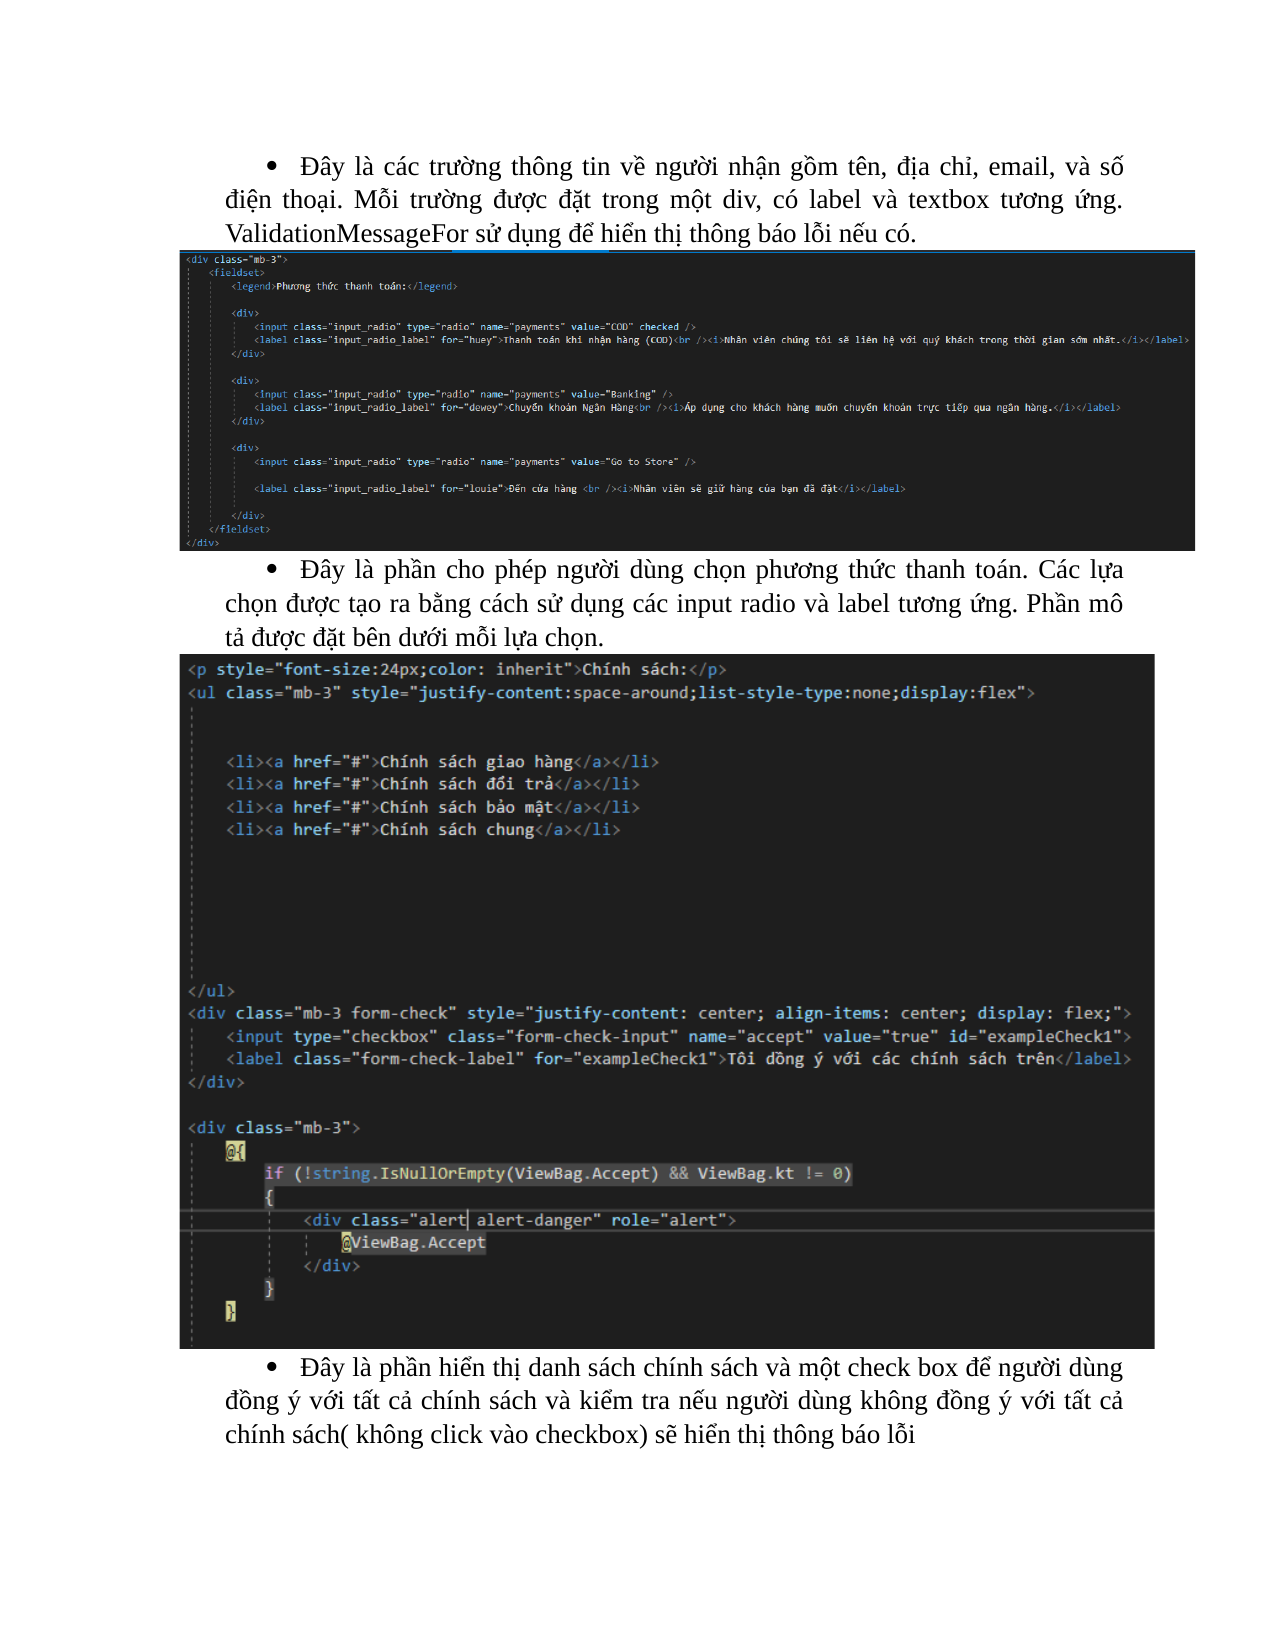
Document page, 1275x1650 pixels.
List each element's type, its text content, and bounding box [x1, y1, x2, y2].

list Đây là phần hiển thị danh sách chính sách và một check box để người dùng đồng ý với tất cả chính sách và kiểm tra nếu người dùng không đồng ý với tất cả chính sách( không click vào checkbox) sẽ hiển thị thông báo lỗi [225, 1351, 1125, 1449]
list Đây là các trường thông tin về người nhận gồm tên, địa chỉ, email, và số điện thoại. Mỗi trường được đặt trong một div, có label và textbox tương ứng. ValidationMessageFor sử dụng để hiển thị thông báo lỗi nếu có. [225, 150, 1125, 248]
picture [179, 250, 1196, 551]
list Đây là phần cho phép người dùng chọn phương thức thanh toán. Các lựa chọn được tạo ra bằng cách sử dụng các input radio và label tương ứng. Phần mô tả được đặt bên dưới mỗi lựa chọn. [225, 553, 1125, 652]
picture [179, 654, 1155, 1349]
